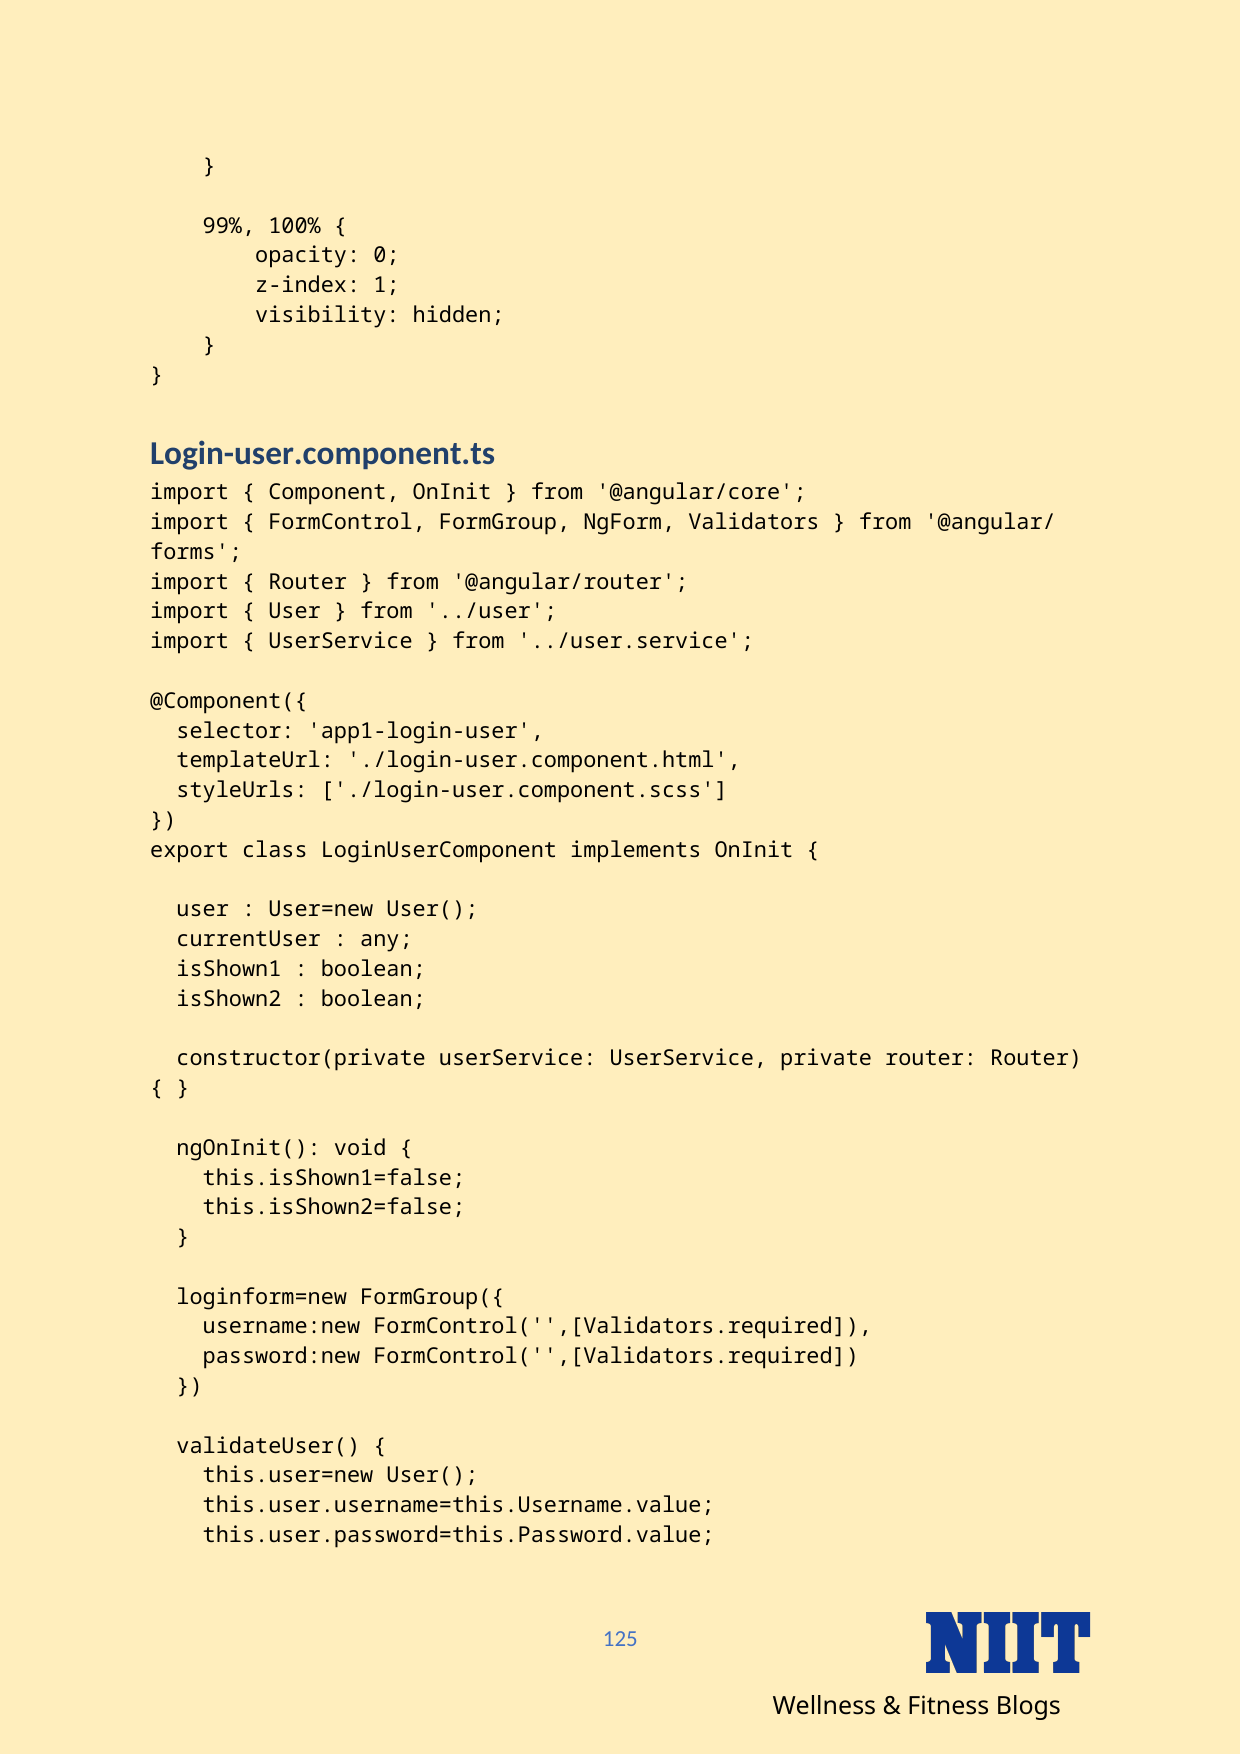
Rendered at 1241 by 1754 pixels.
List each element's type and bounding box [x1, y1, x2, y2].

picture [926, 1612, 1091, 1673]
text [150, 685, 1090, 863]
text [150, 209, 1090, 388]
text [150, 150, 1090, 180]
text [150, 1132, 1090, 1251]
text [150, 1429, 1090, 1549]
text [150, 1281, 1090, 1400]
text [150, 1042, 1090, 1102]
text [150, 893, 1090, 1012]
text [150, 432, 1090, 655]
